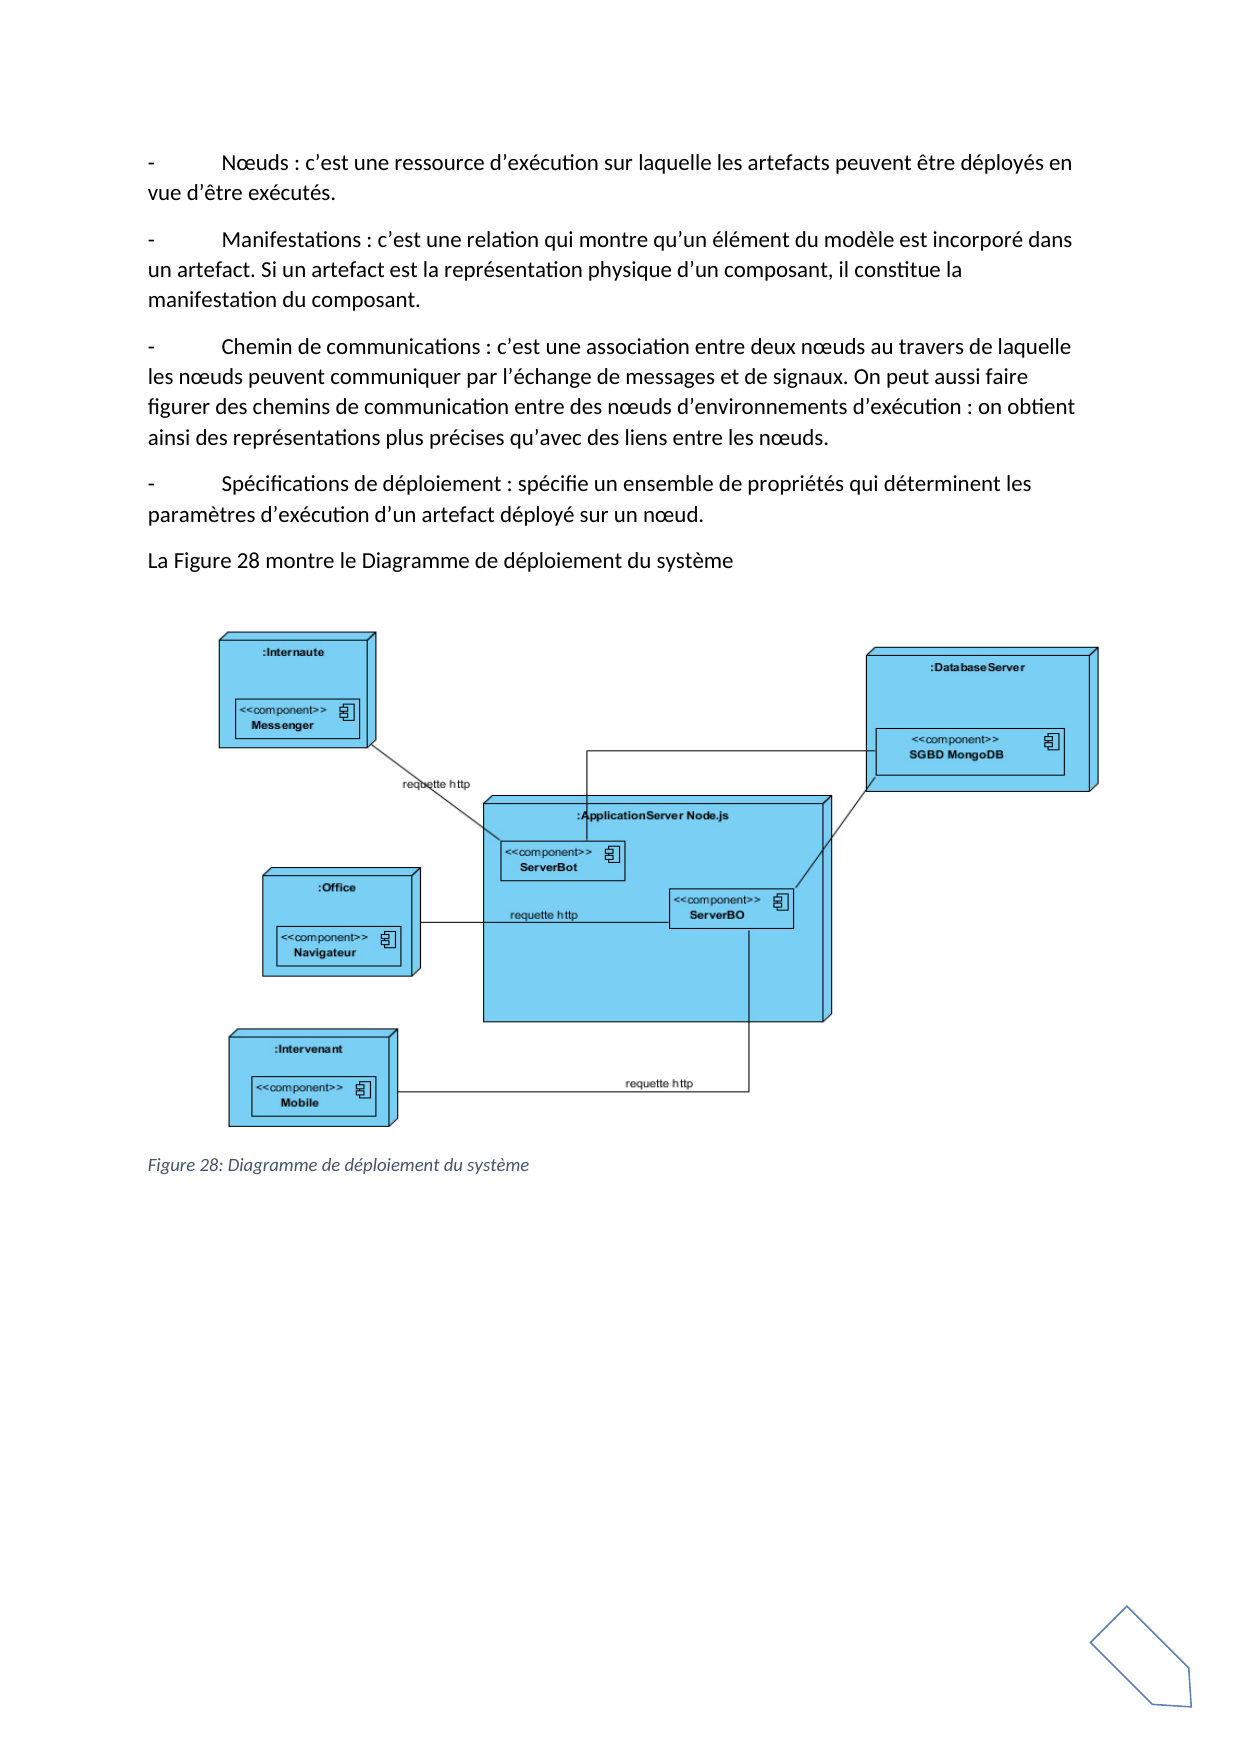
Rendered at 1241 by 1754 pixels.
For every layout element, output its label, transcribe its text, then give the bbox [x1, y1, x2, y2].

text Figure : Diagramme de déploiement du système [148, 1153, 1093, 1176]
picture [147, 593, 1115, 1135]
text - Nœuds : c’est une ressource d’exécution sur laquelle les artefacts peuvent être déployés en vue d’être exécutés. [148, 148, 1093, 206]
text La Figure 28 montre le Diagramme de déploiement du système [148, 547, 1093, 574]
text - Manifestations : c’est une relation qui montre qu’un élément du modèle est incorporé dans un artefact. Si un artefact est la représentation physique d’un composant, il constitue la manifestation du composant. [148, 225, 1093, 313]
text - Chemin de communications : c’est une association entre deux nœuds au travers de laquelle les nœuds peuvent communiquer par l’échange de messages et de signaux. On peut aussi faire figurer des chemins de communication entre des nœuds d’environnements d’exécution : on obtient ainsi des représentations plus précises qu’avec des liens entre les nœuds. [148, 332, 1093, 451]
text - Spécifications de déploiement : spécifie un ensemble de propriétés qui déterminent les paramètres d’exécution d’un artefact déployé sur un nœud. [148, 469, 1093, 528]
